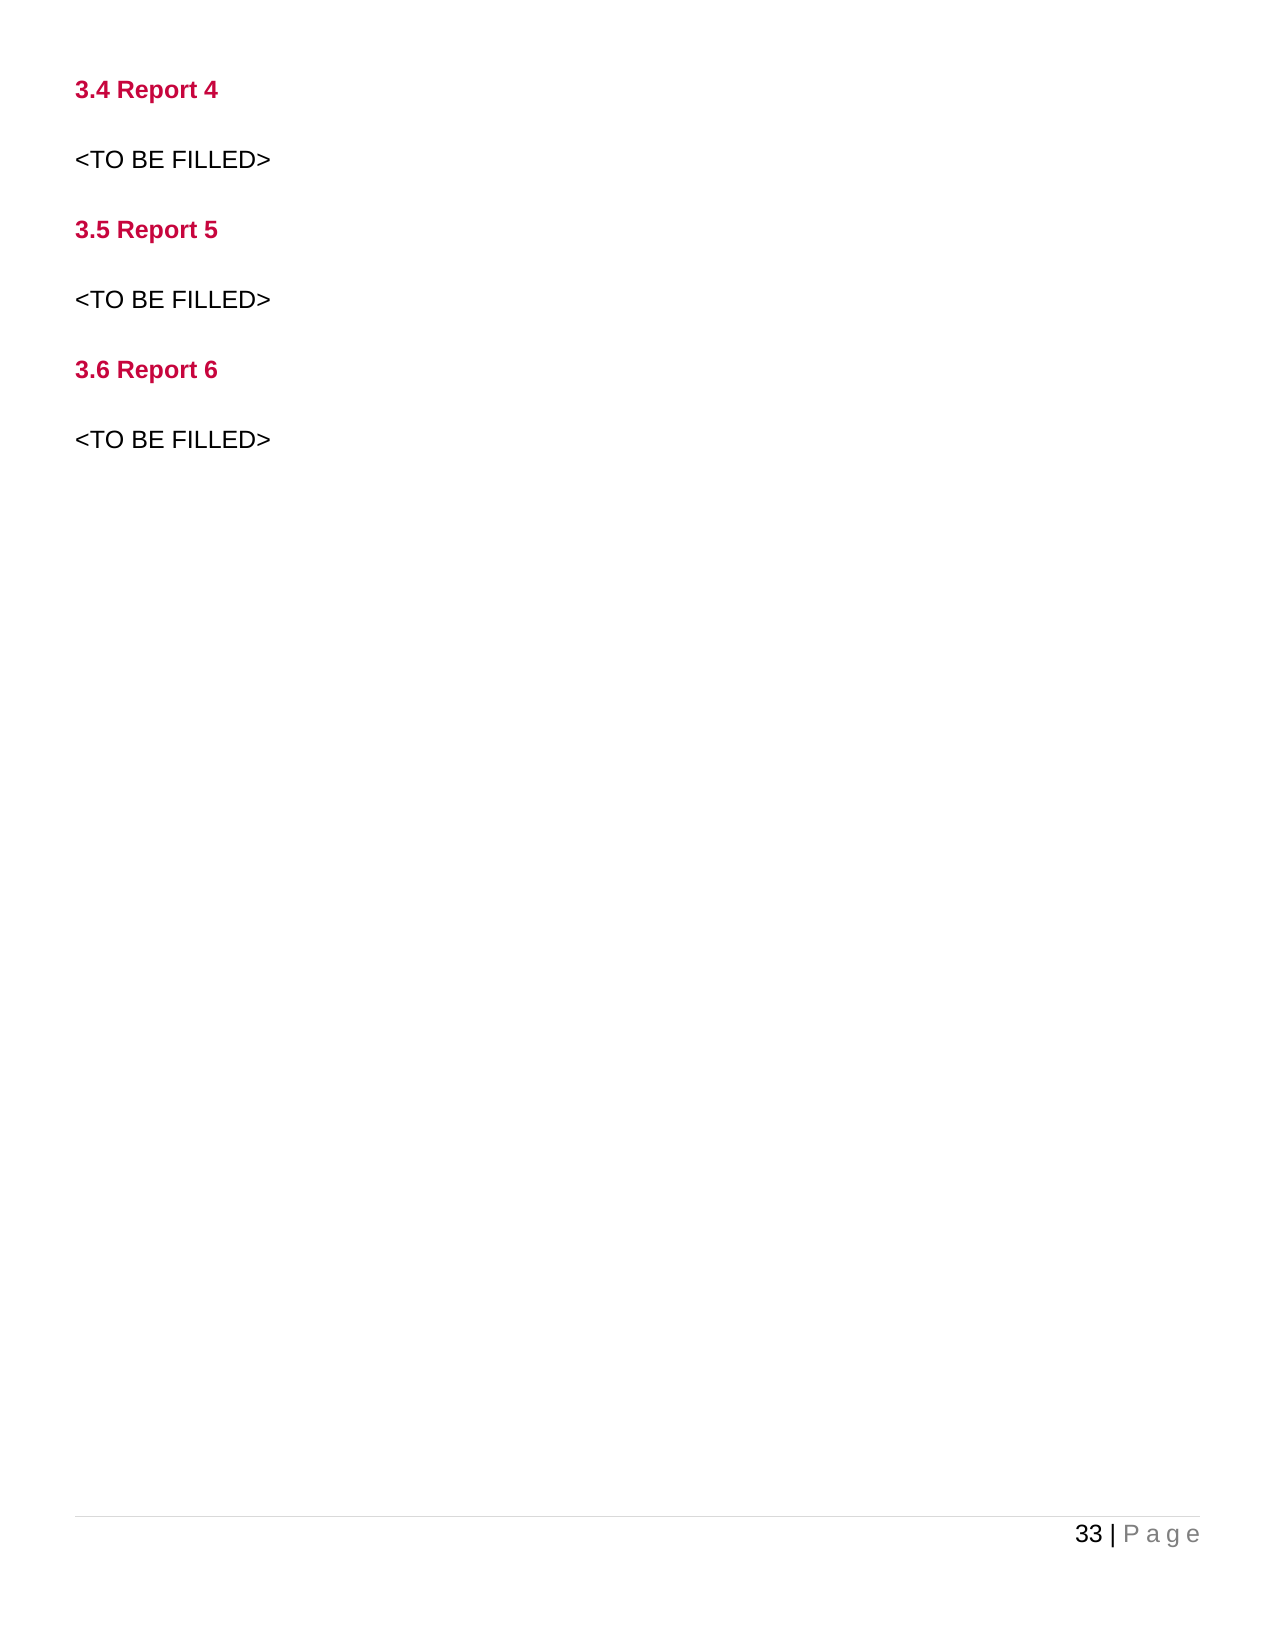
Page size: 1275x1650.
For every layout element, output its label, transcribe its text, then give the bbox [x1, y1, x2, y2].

subtitle 3.5 Report 5 [75, 215, 1200, 244]
subtitle 3.4 Report 4 [75, 75, 1200, 104]
text <TO BE FILLED> [75, 285, 1200, 314]
text <TO BE FILLED> [75, 425, 1200, 454]
subtitle 3.6 Report 6 [75, 355, 1200, 384]
text <TO BE FILLED> [75, 145, 1200, 174]
